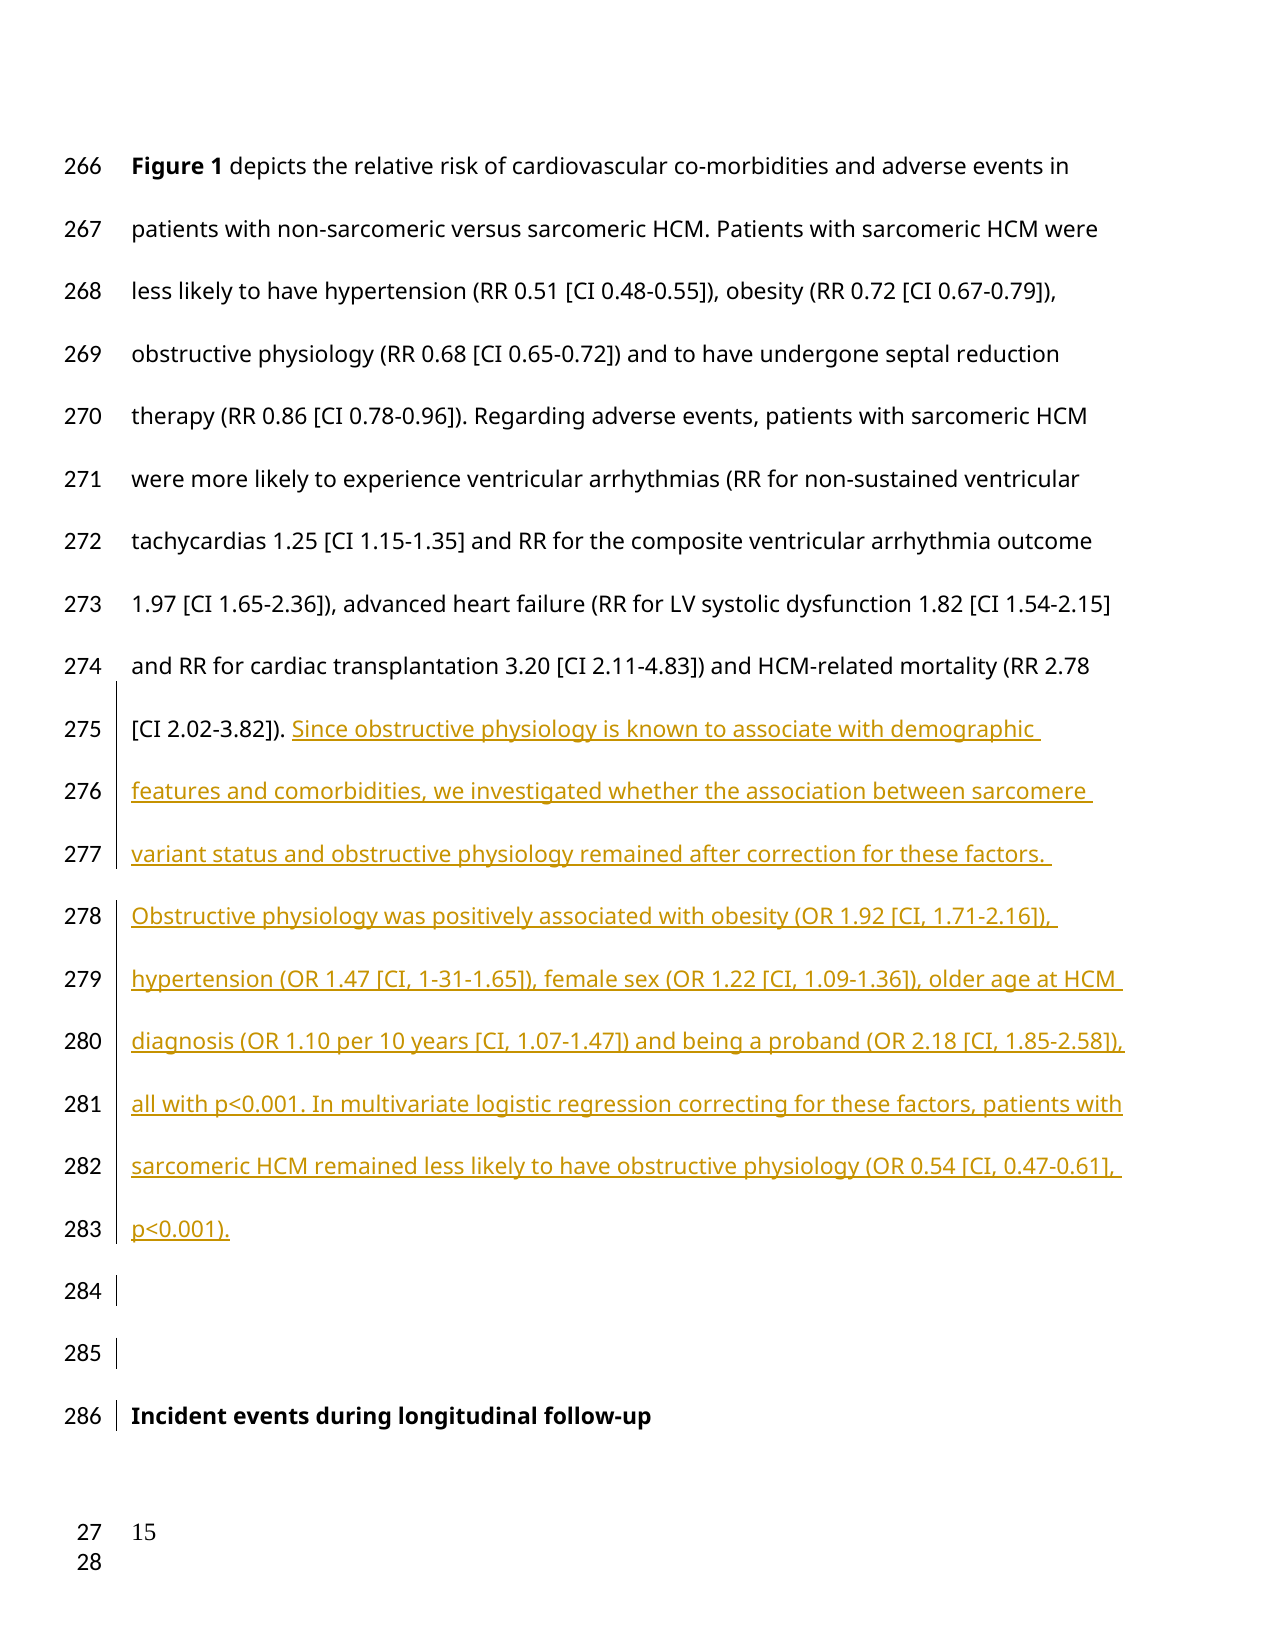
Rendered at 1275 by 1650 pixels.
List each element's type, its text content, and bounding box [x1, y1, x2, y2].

text Figure 1 depicts the relative risk of cardiovascular co-morbidities and adverse events in patients with non-sarcomeric versus sarcomeric HCM. Patients with sarcomeric HCM were less likely to have hypertension (RR 0.51 [CI 0.48-0.55]), obesity (RR 0.72 [CI 0.67-0.79]), obstructive physiology (RR 0.68 [CI 0.65-0.72]) and to have undergone septal reduction therapy (RR 0.86 [CI 0.78-0.96]). Regarding adverse events, patients with sarcomeric HCM were more likely to experience ventricular arrhythmias (RR for non-sustained ventricular tachycardias 1.25 [CI 1.15-1.35] and RR for the composite ventricular arrhythmia outcome 1.97 [CI 1.65-2.36]), advanced heart failure (RR for LV systolic dysfunction 1.82 [CI 1.54-2.15] and RR for cardiac transplantation 3.20 [CI 2.11-4.83]) and HCM-related mortality (RR 2.78 [CI 2.02-3.82]). [131, 150, 1125, 869]
text Incident events during longitudinal follow-up [131, 1400, 1125, 1431]
